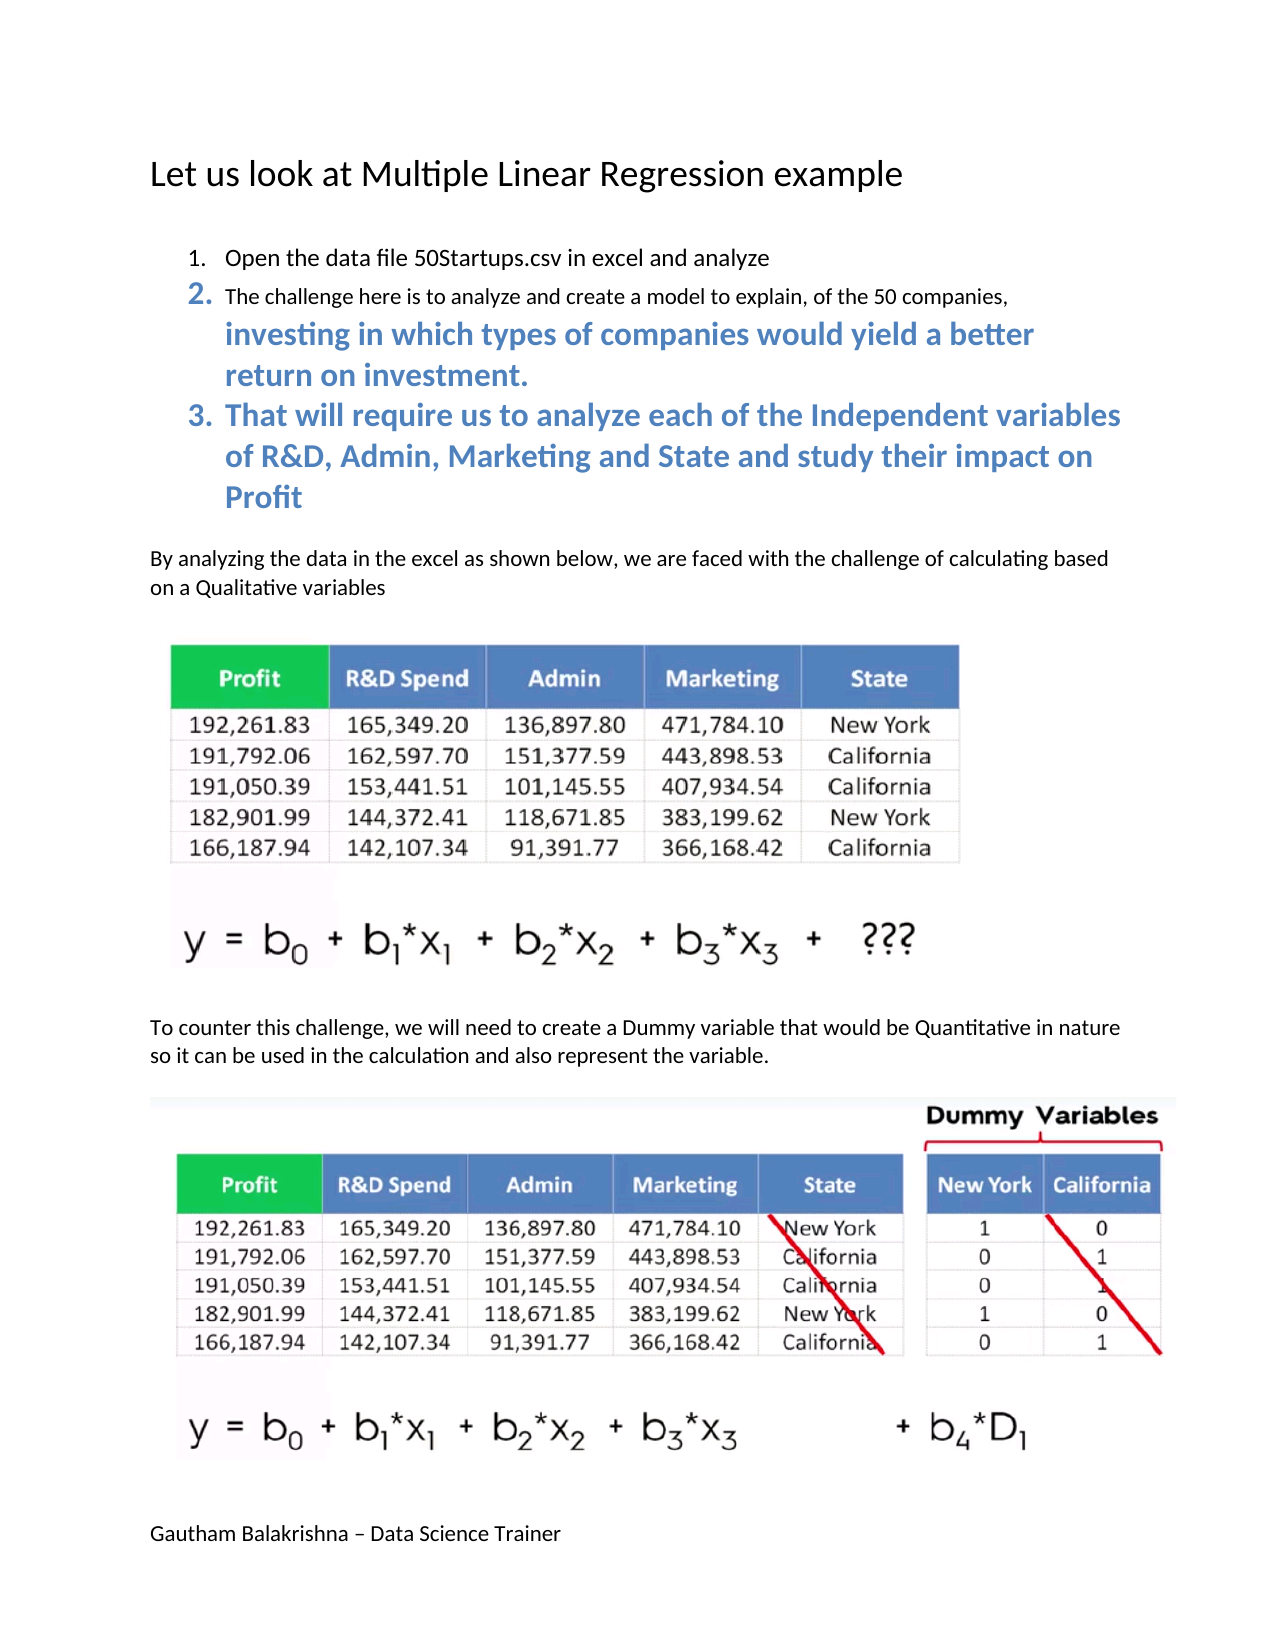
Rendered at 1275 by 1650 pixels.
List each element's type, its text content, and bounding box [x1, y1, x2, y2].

picture [150, 1097, 1177, 1460]
text To counter this challenge, we will need to create a Dummy variable that would be Quantitative in nature so it can be used in the calculation and also represent the variable. [150, 1013, 1125, 1069]
list That will require us to analyze each of the Independent variables of R&D, Admin, Marketing and State and study their impact on Profit [187, 394, 1125, 517]
list The challenge here is to analyze and create a model to explain, of the 50 companies, investing in which types of companies would yield a better return on investment. [187, 272, 1125, 394]
text By analyzing the data in the excel as shown below, we are faced with the challenge of calculating based on a Qualitative variables [150, 544, 1125, 601]
list Open the data file 50Startups.csv in excel and analyze [187, 242, 1125, 272]
text Let us look at Multiple Linear Regression example [150, 150, 1125, 196]
picture [150, 628, 976, 968]
